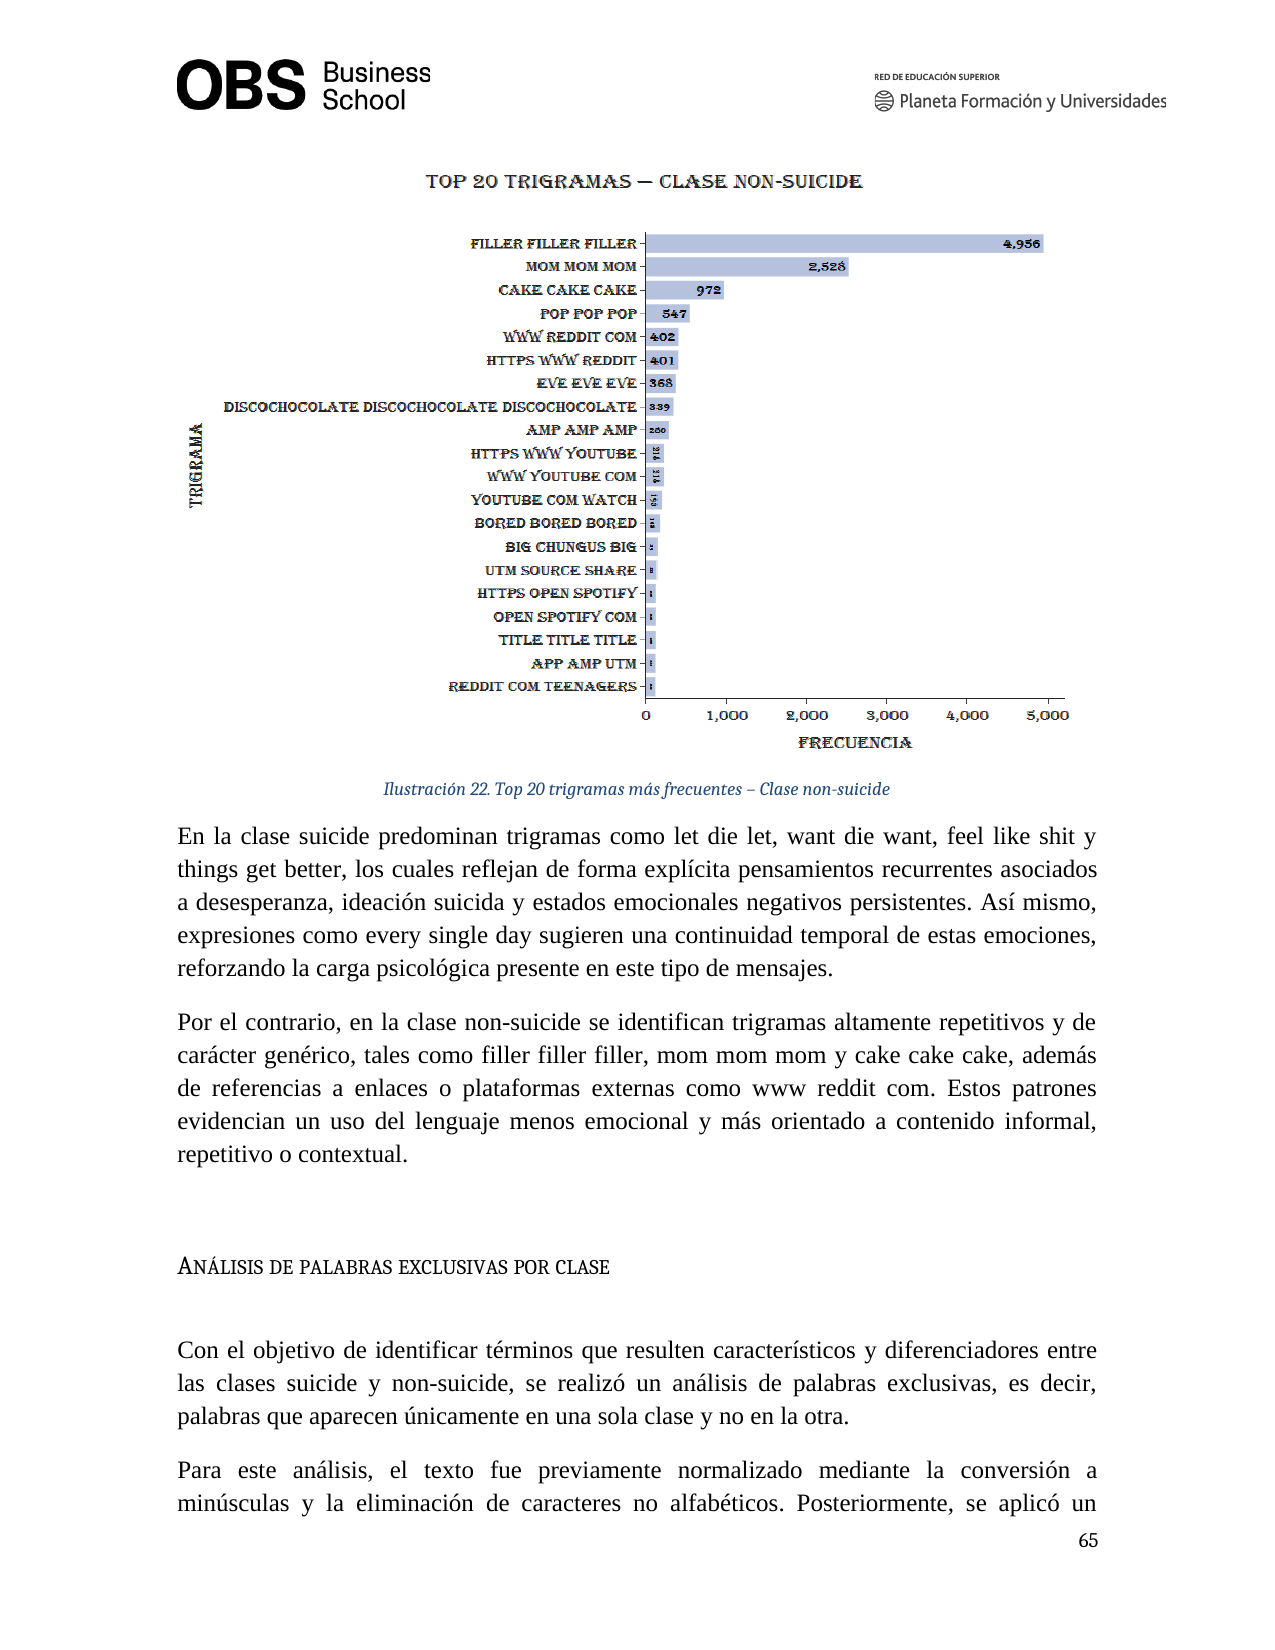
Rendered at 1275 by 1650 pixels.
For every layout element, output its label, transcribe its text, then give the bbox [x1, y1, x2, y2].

text Ilustración 22. Top 20 trigramas más frecuentes – Clase non-suicide [177, 779, 1098, 800]
text En la clase suicide predominan trigramas como let die let, want die want, feel like shit y things get better, los cuales reflejan de forma explícita pensamientos recurrentes asociados a desesperanza, ideación suicida y estados emocionales negativos persistentes. Así mismo, expresiones como every single day sugieren una continuidad temporal de estas emociones, reforzando la carga psicológica presente en este tipo de mensajes. [177, 821, 1098, 982]
subtitle Análisis de palabras exclusivas por clase [177, 1251, 1098, 1281]
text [177, 1455, 1098, 1517]
text Por el contrario, en la clase non-suicide se identifican trigramas altamente repetitivos y de carácter genérico, tales como filler filler filler, mom mom mom y cake cake cake, además de referencias a enlaces o plataformas externas como www reddit com. Estos patrones evidencian un uso del lenguaje menos emocional y más orientado a contenido informal, repetitivo o contextual. [177, 1007, 1098, 1168]
picture [874, 72, 1167, 112]
text Con el objetivo de identificar términos que resulten característicos y diferenciadores entre las clases suicide y non-suicide, se realizó un análisis de palabras exclusivas, es decir, palabras que aparecen únicamente en una sola clase y no en la otra. [177, 1335, 1098, 1430]
picture [177, 59, 431, 110]
picture [188, 169, 1087, 755]
